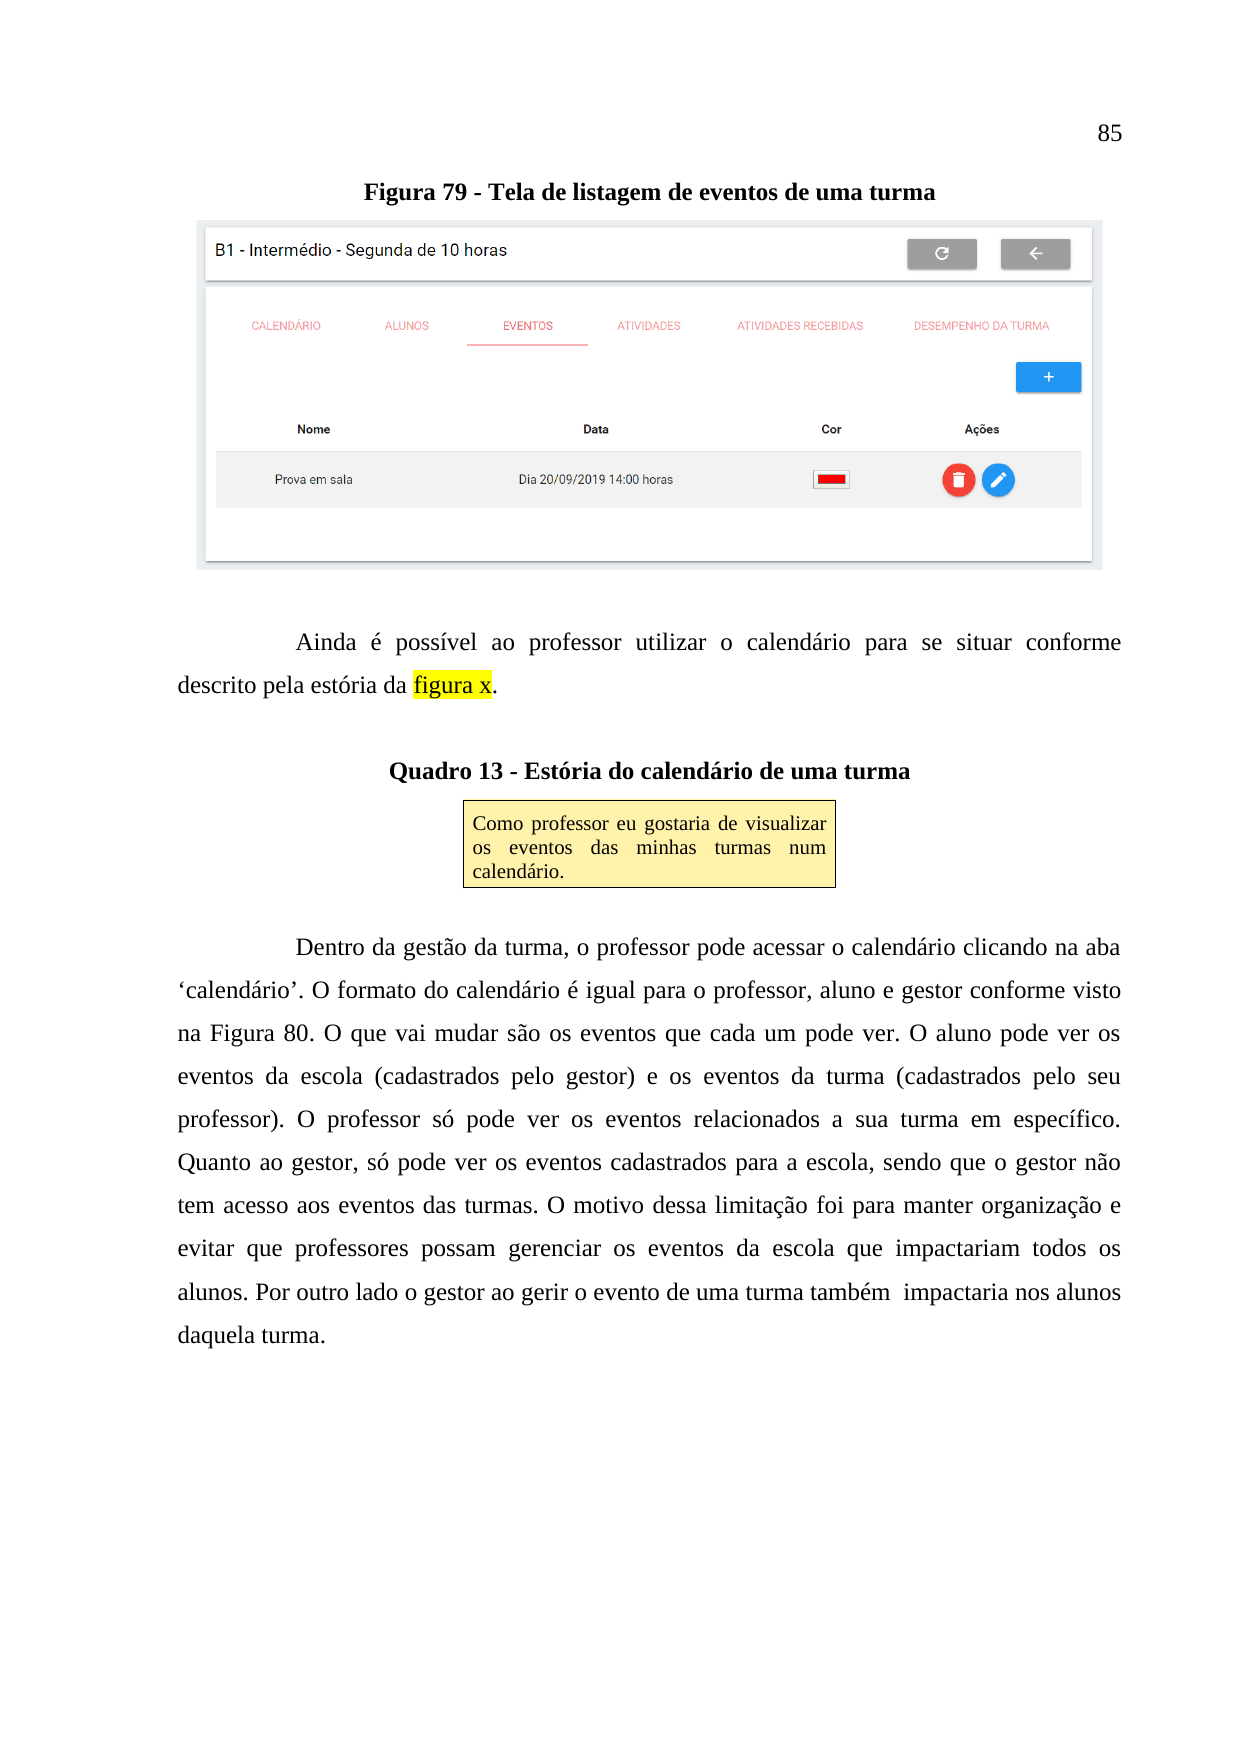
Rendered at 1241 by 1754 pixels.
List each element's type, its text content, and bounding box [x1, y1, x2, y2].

picture [196, 220, 1103, 570]
text Como professor eu gostaria de visualizar os eventos das minhas turmas num calendário. [464, 801, 835, 887]
text Ainda é possível ao professor utilizar o calendário para se situar conforme descrito pela estória da figura x. [177, 627, 1122, 699]
text Dentro da gestão da turma, o professor pode acessar o calendário clicando na aba ‘calendário’. O formato do calendário é igual para o professor, aluno e gestor conforme visto na . O que vai mudar são os eventos que cada um pode ver. O aluno pode ver os eventos da escola (cadastrados pelo gestor) e os eventos da turma (cadastrados pelo seu professor). O professor só pode ver os eventos relacionados a sua turma em específico. Quanto ao gestor, só pode ver os eventos cadastrados para a escola, sendo que o gestor não tem acesso aos eventos das turmas. O motivo dessa limitação foi para manter organização e evitar que professores possam gerenciar os eventos da escola que impactariam todos os alunos. Por outro lado o gestor ao gerir o evento de uma turma também impactaria nos alunos daquela turma. [177, 932, 1122, 1348]
